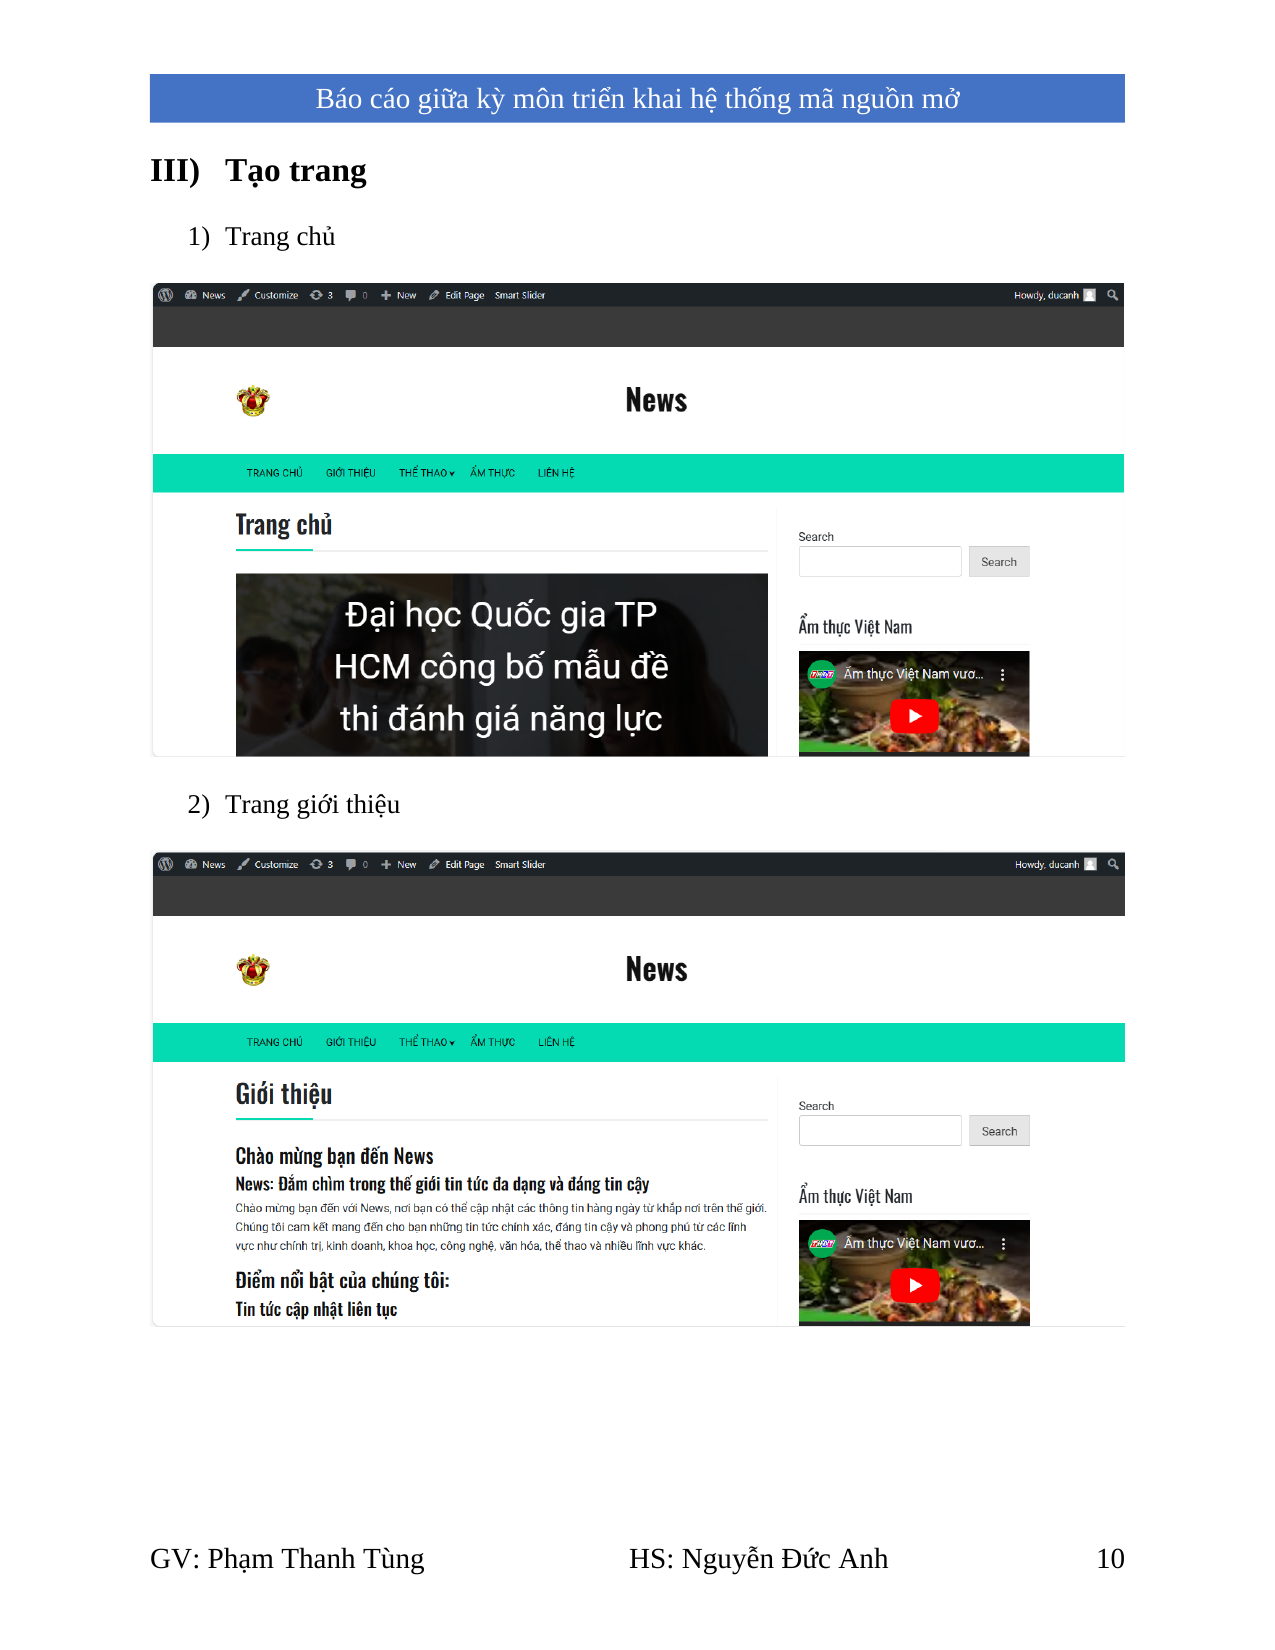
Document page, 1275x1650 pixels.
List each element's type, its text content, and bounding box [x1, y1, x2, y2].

subtitle Trang giới thiệu [187, 788, 1125, 819]
subtitle Tạo trang [150, 150, 1125, 188]
subtitle Trang chủ [187, 221, 1125, 252]
picture [150, 283, 1125, 757]
picture [150, 850, 1125, 1327]
